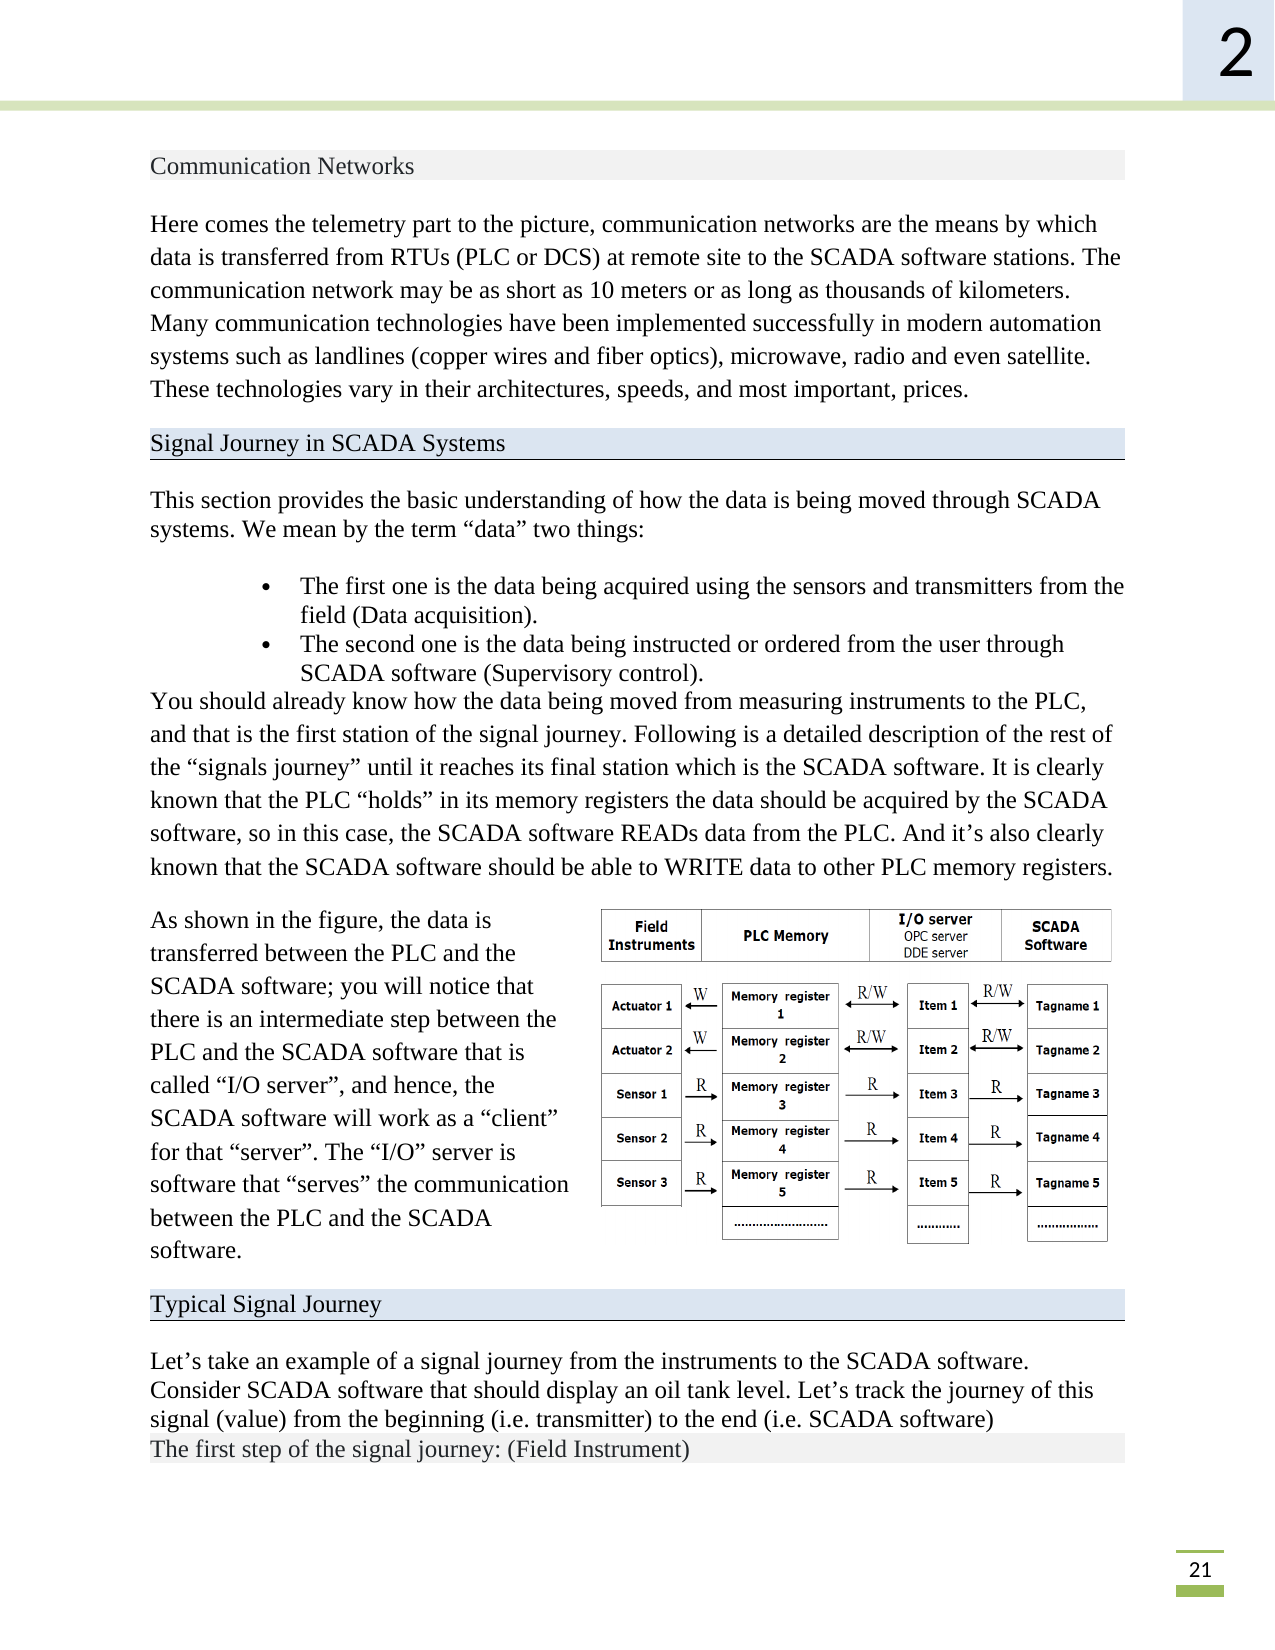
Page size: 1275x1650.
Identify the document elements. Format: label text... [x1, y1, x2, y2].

subtitle Typical Signal Journey [150, 1289, 1125, 1320]
text Let’s take an example of a signal journey from the instruments to the SCADA software. Consider SCADA software that should display an oil tank level. Let’s track the journey of this signal (value) from the beginning (i.e. transmitter) to the end (i.e. SCADA software) [150, 1346, 1125, 1433]
text This section provides the basic understanding of how the data is being moved through SCADA systems. We mean by the term “data” two things: [150, 485, 1125, 543]
list The second one is the data being instructed or ordered from the user through SCADA software (Supervisory control). [262, 629, 1125, 686]
subtitle The first step of the signal journey: (Field Instrument) [150, 1433, 1125, 1463]
subtitle Communication Networks [150, 150, 1125, 180]
text Here comes the telemetry part to the picture, communication networks are the means by which data is transferred from RTUs (PLC or DCS) at remote site to the SCADA software stations. The communication network may be as short as 10 meters or as long as thousands of kilometers. Many communication technologies have been implemented successfully in modern automation systems such as landlines (copper wires and fiber optics), microwave, radio and even satellite. These technologies vary in their architectures, speeds, and most important, prices. [150, 209, 1125, 403]
list The first one is the data being acquired using the sensors and transmitters from the field (Data acquisition). [262, 571, 1125, 629]
text As shown in the figure, the data is transferred between the PLC and the SCADA software; you will notice that there is an intermediate step between the PLC and the SCADA software that is called “I/O server”, and hence, the SCADA software will work as a “client” for that “server”. The “I/O” server is software that “serves” the communication between the PLC and the SCADA software. [150, 905, 1125, 1264]
text You should already know how the data being moved from measuring instruments to the PLC, and that is the first station of the signal journey. Following is a detailed description of the rest of the “signals journey” until it reaches its final station which is the SCADA software. It is clearly known that the PLC “holds” in its memory registers the data should be acquired by the SCADA software, so in this case, the SCADA software READs data from the PLC. And it’s also clearly known that the SCADA software should be able to WRITE data to other PLC memory registers. [150, 686, 1125, 880]
subtitle Signal Journey in SCADA Systems [150, 428, 1125, 459]
